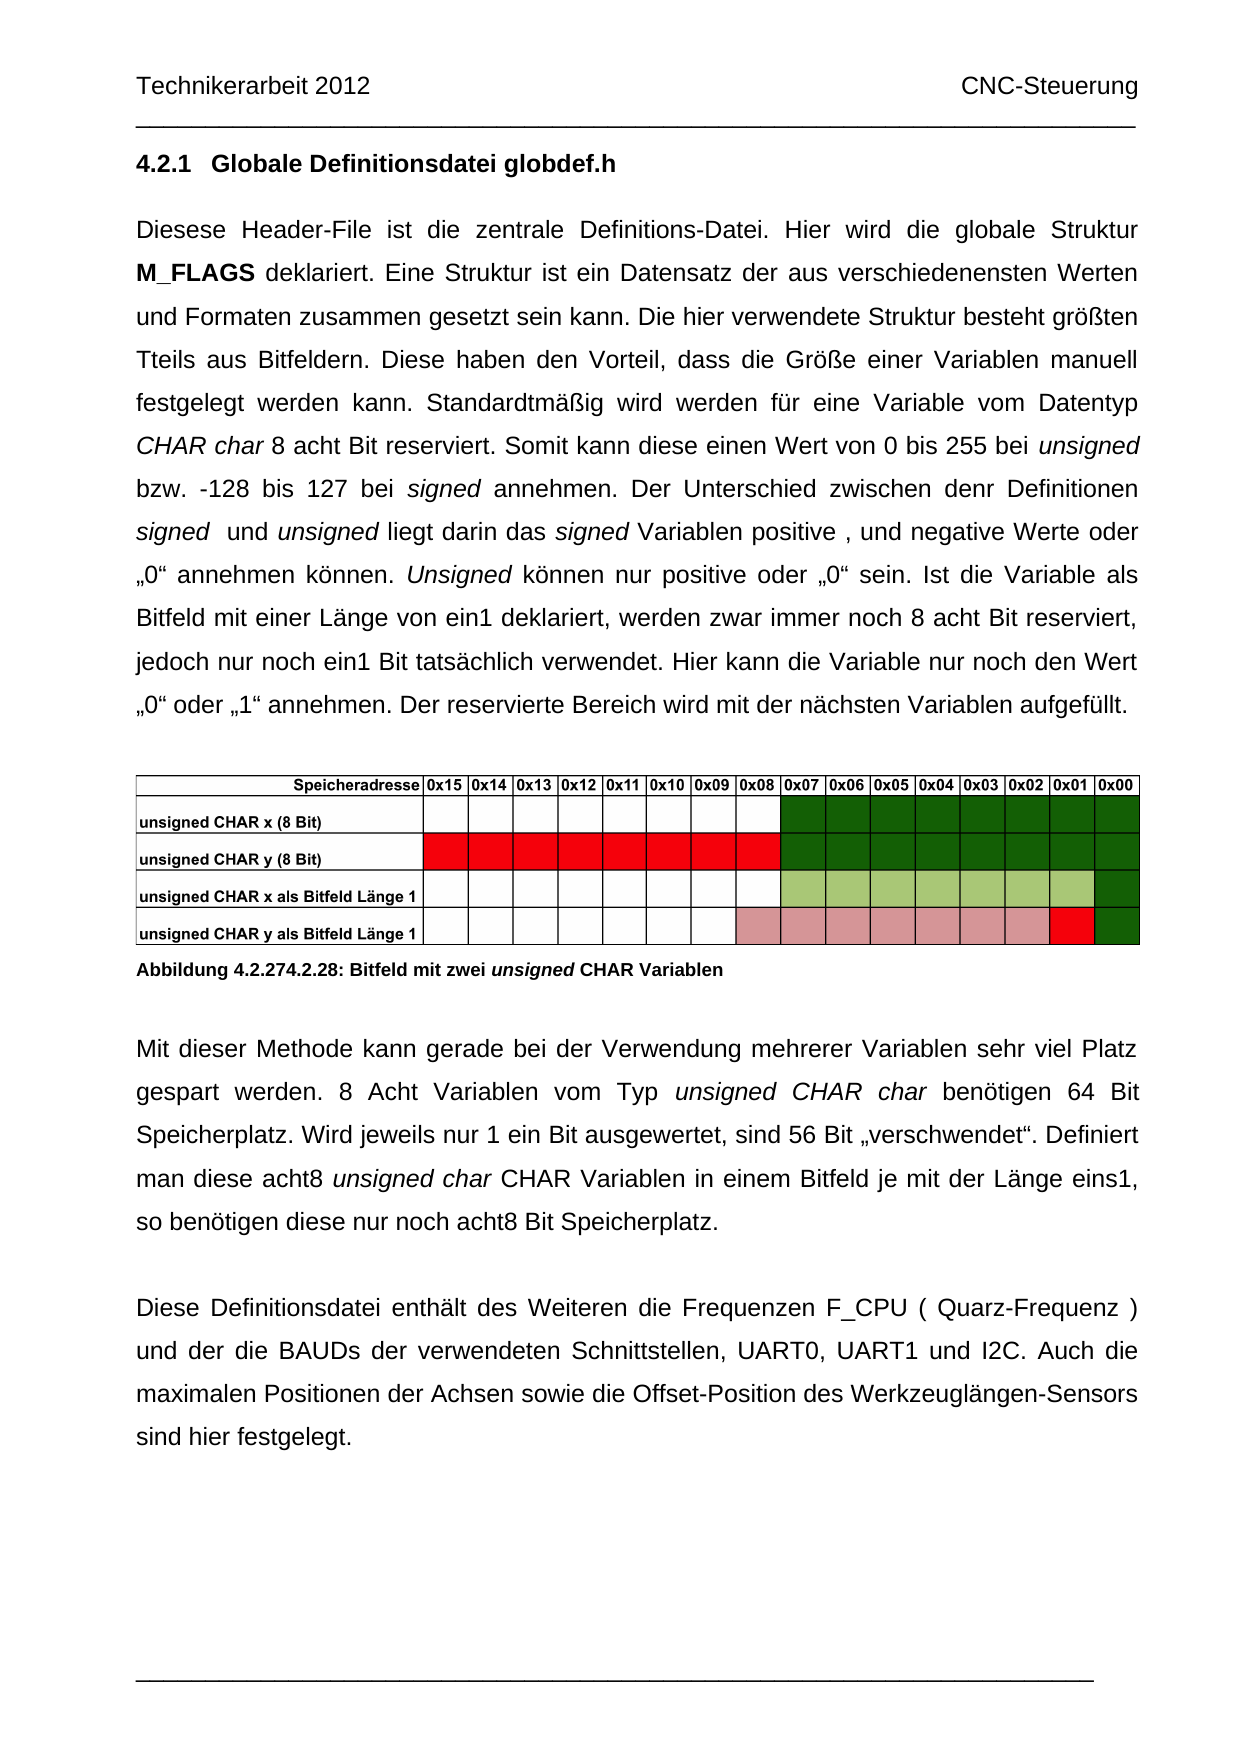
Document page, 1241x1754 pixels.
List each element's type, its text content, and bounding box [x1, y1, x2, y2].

picture [135, 775, 1140, 945]
text Diese Definitionsdatei enthält des Weiteren die Frequenzen F_CPU (Quarz-Frequenz) und verwendeten Schnittstellen, UART0, UART1 und I2C. Auch die maximalen Positionen der Achsen sowie die Offset-Position des Werkzeuglängen-Sensors sind hier festgelegt. [136, 1293, 1140, 1451]
text Abbildung 4.2: Bitfeld mit zwei unsigned CHAR Variablen [136, 959, 1140, 980]
text Mit dieser Methode kann gerade bei der Verwendung mehrerer Variablen sehr viel Platz gespart werden. Variablen vom Typ unsigned benötigen 64 Bit Speicherplatz. Wird jeweils nur Bit ausgewertet, sind 56 Bit „verschwendet“. Definiert man diese unsigned Variablen in einem Bitfeld je mit der Länge , so benötigen diese nur noch Bit Speicherplatz. [136, 1034, 1140, 1236]
text Dies Header-File ist die zentrale Definitions-Datei. Hier wird die globale Struktur M_FLAGS deklariert. Eine Struktur ist ein Datensatz der aus verschieden Werten und Formaten zusammengesetzt sein kann. Die hier verwendete Struktur besteht größteneils aus Bitfeldern. Diese haben den Vorteil, dass die Größe einer Variablen manuell festgelegt werden kann. Standarmäßig für eine Variable vom Datentyp Bit reserviert. Somit kann diese einen Wert von 0 bis 255 bei unsigned bzw. -128 bis 127 bei signed annehmen. Der Unterschied zwischen de Definition signedund unsigned liegt darin das signed Variablen positivnegative Werte annehmen können. Unsigned können nur positiv oder 0 sein. Ist die Variable als Bitfeld mit einer Länge von deklariert, werden zwar immer noch Bit reserviert, jedoch nur noch Bit tatsächlich verwendet. Hier kann die Variable nur noch den Wert 0 oder 1 annehmen. Der reservierte Bereich wird mit der nächsten Variablen aufgefüllt. [136, 215, 1140, 718]
subtitle Globale Definitionsdatei globdef.h [136, 149, 1140, 178]
